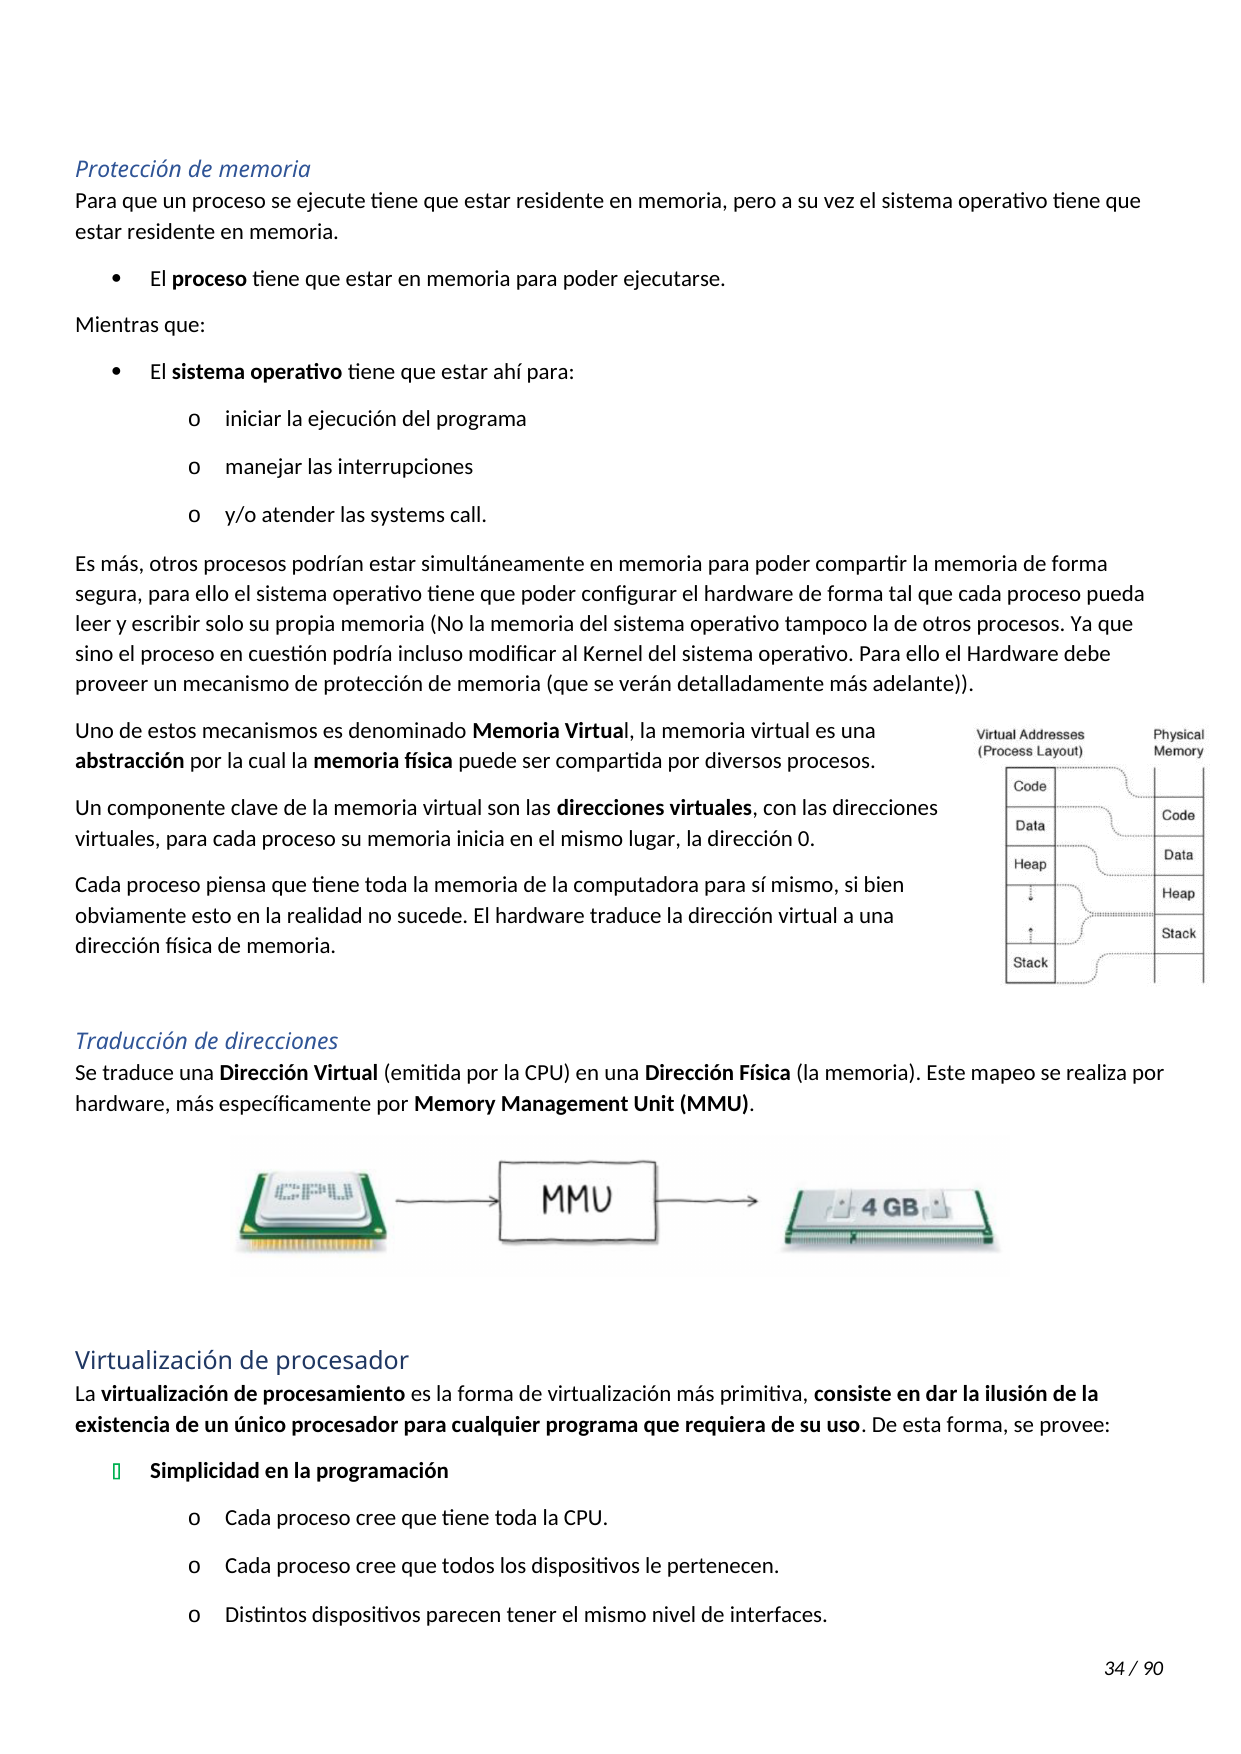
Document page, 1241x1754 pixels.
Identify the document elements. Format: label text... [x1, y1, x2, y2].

picture [969, 719, 1210, 988]
list Cada proceso cree que todos los dispositivos le pertenecen. [187, 1552, 1165, 1581]
picture [230, 1135, 1011, 1277]
text La virtualización de procesamiento es la forma de virtualización más primitiva, consiste en dar la ilusión de la existencia de un único procesador para cualquier programa que requiera de su uso. De esta forma, se provee: [75, 1379, 1165, 1438]
list manejar las interrupciones [187, 452, 1165, 482]
list Cada proceso cree que tiene toda la CPU. [187, 1503, 1165, 1533]
subtitle Protección de memoria [75, 153, 1165, 184]
text Uno de estos mecanismos es denominado Memoria Virtual, la memoria virtual es una abstracción por la cual la memoria física puede ser compartida por diversos procesos. [75, 716, 1165, 774]
subtitle Virtualización de procesador [75, 1343, 1165, 1377]
text Es más, otros procesos podrían estar simultáneamente en memoria para poder compartir la memoria de forma segura, para ello el sistema operativo tiene que poder configurar el hardware de forma tal que cada proceso pueda leer y escribir solo su propia memoria (No la memoria del sistema operativo tampoco la de otros procesos. Ya que sino el proceso en cuestión podría incluso modificar al Kernel del sistema operativo. Para ello el Hardware debe proveer un mecanismo de protección de memoria (que se verán detalladamente más adelante)). [75, 549, 1165, 697]
list El sistema operativo tiene que estar ahí para: [112, 357, 1165, 385]
text Un componente clave de la memoria virtual son las direcciones virtuales, con las direcciones virtuales, para cada proceso su memoria inicia en el mismo lugar, la dirección 0. [75, 793, 969, 852]
text Se traduce una Dirección Virtual (emitida por la CPU) en una Dirección Física (la memoria). Este mapeo se realiza por hardware, más específicamente por Memory Management Unit (MMU). [75, 1058, 1165, 1117]
list iniciar la ejecución del programa [187, 404, 1165, 433]
text Mientras que: [75, 311, 1165, 338]
list Distintos dispositivos parecen tener el mismo nivel de interfaces. [187, 1600, 1165, 1629]
text Para que un proceso se ejecute tiene que estar residente en memoria, pero a su vez el sistema operativo tiene que estar residente en memoria. [75, 187, 1165, 245]
list Simplicidad en la programación [112, 1457, 1165, 1485]
subtitle Traducción de direcciones [75, 1025, 1165, 1056]
text Cada proceso piensa que tiene toda la memoria de la computadora para sí mismo, si bien obviamente esto en la realidad no sucede. El hardware traduce la dirección virtual a una dirección física de memoria. [75, 871, 969, 959]
list y/o atender las systems call. [187, 501, 1165, 530]
list El proceso tiene que estar en memoria para poder ejecutarse. [112, 264, 1165, 292]
